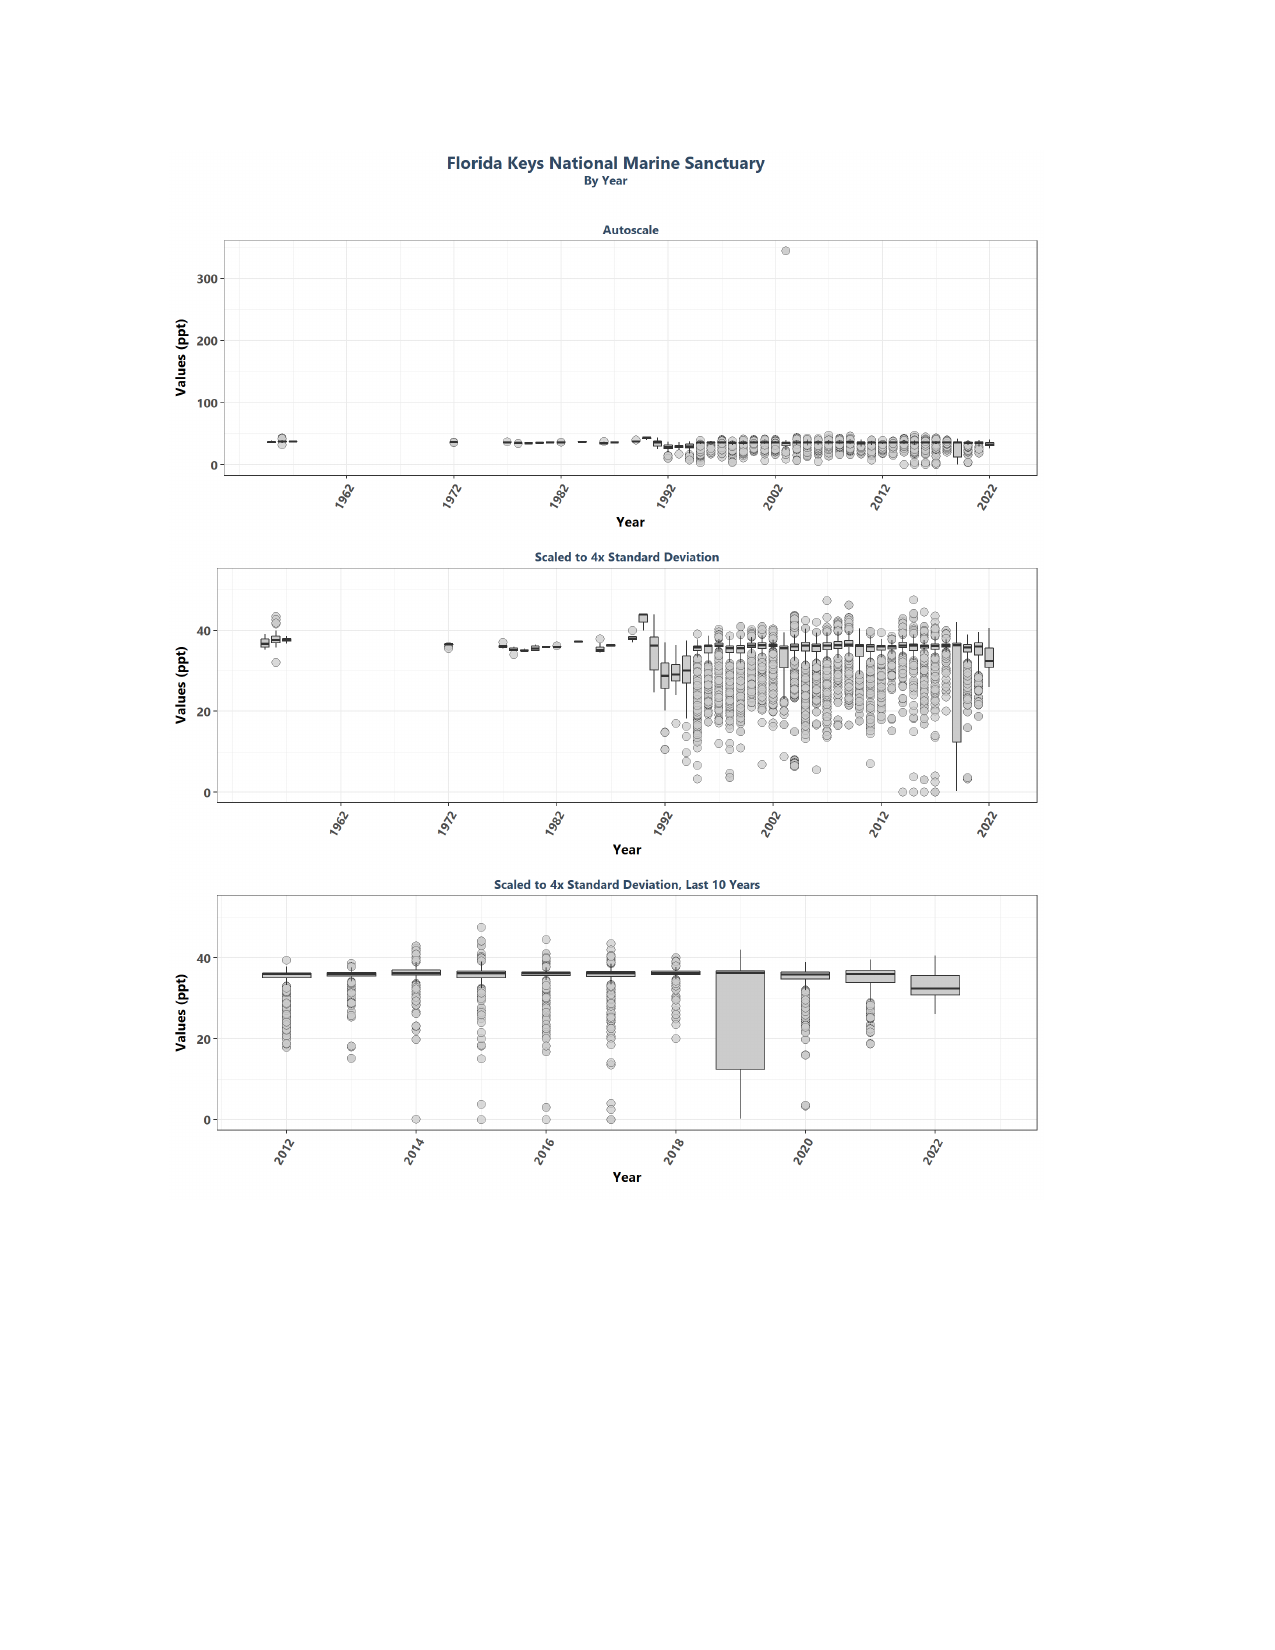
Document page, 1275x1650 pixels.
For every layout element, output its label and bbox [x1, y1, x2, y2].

picture [168, 150, 1044, 1200]
